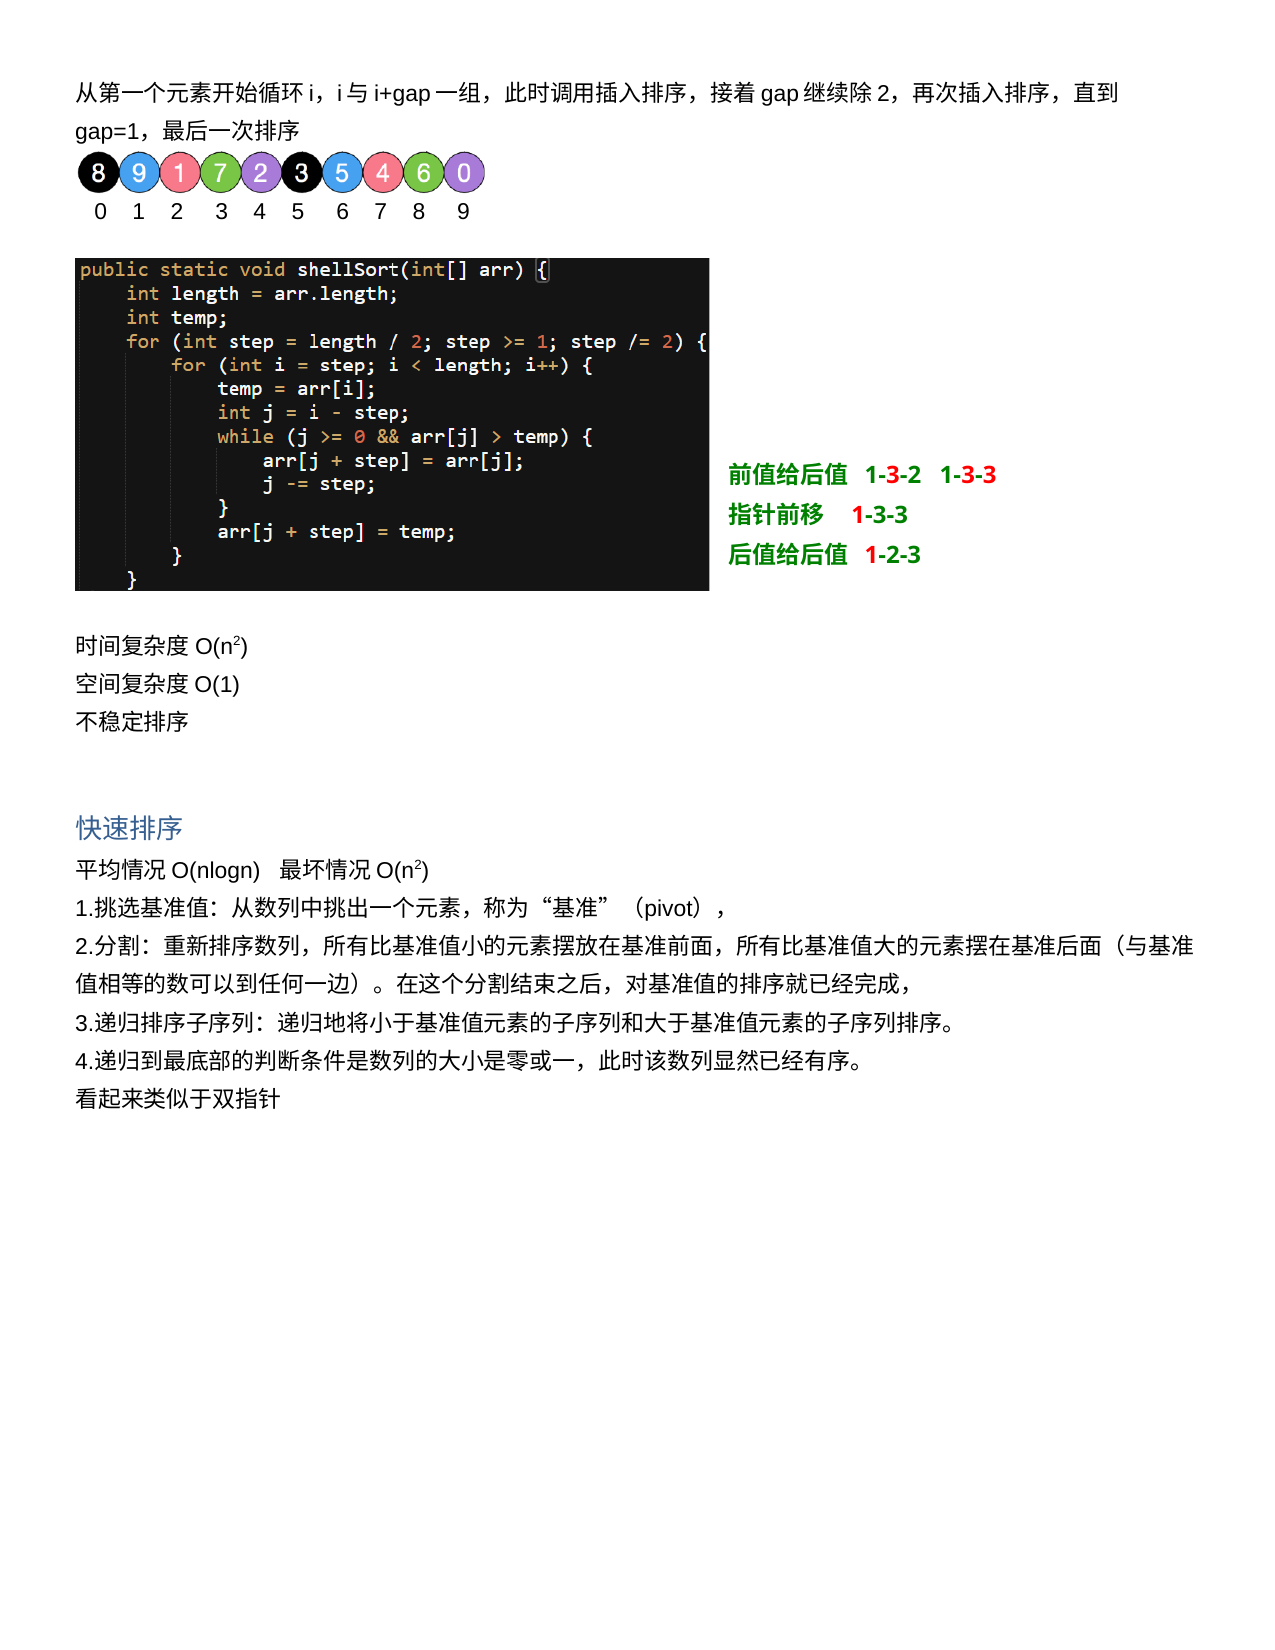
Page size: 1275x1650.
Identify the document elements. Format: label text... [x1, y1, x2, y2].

subtitle 快速排序 [75, 807, 1200, 846]
text 1.挑选基准值：从数列中挑出一个元素，称为“基准”（pivot）， [75, 890, 1200, 923]
text 后值给后值 1-2-3 [75, 536, 1200, 623]
text 时间复杂度 O(n2) [75, 628, 1200, 661]
text 不稳定排序 [75, 704, 1200, 737]
text 3.递归排序子序列：递归地将小于基准值元素的子序列和大于基准值元素的子序列排序。 [75, 1004, 1200, 1038]
text 2.分割：重新排序数列，所有比基准值小的元素摆放在基准前面，所有比基准值大的元素摆在基准后面（与基准值相等的数可以到任何一边）。在这个分割结束之后，对基准值的排序就已经完成， [75, 928, 1200, 999]
text 0 1 2 3 4 5 6 7 8 9 [75, 198, 1200, 224]
text 空间复杂度O(1) [75, 666, 1200, 699]
text 前值给后值 1-3-2 1-3-3 [710, 456, 1200, 491]
text 从第一个元素开始循环i，i与i+gap一组，此时调用插入排序，接着gap继续除2，再次插入排序，直到gap=1，最后一次排序 [75, 75, 1200, 146]
text 指针前移 1-3-3 [710, 496, 1200, 531]
text 平均情况O(nlogn) 最坏情况O(n2) [75, 852, 1200, 885]
text 4.递归到最底部的判断条件是数列的大小是零或一，此时该数列显然已经有序。 [75, 1042, 1200, 1076]
text 看起来类似于双指针 [75, 1081, 1200, 1114]
